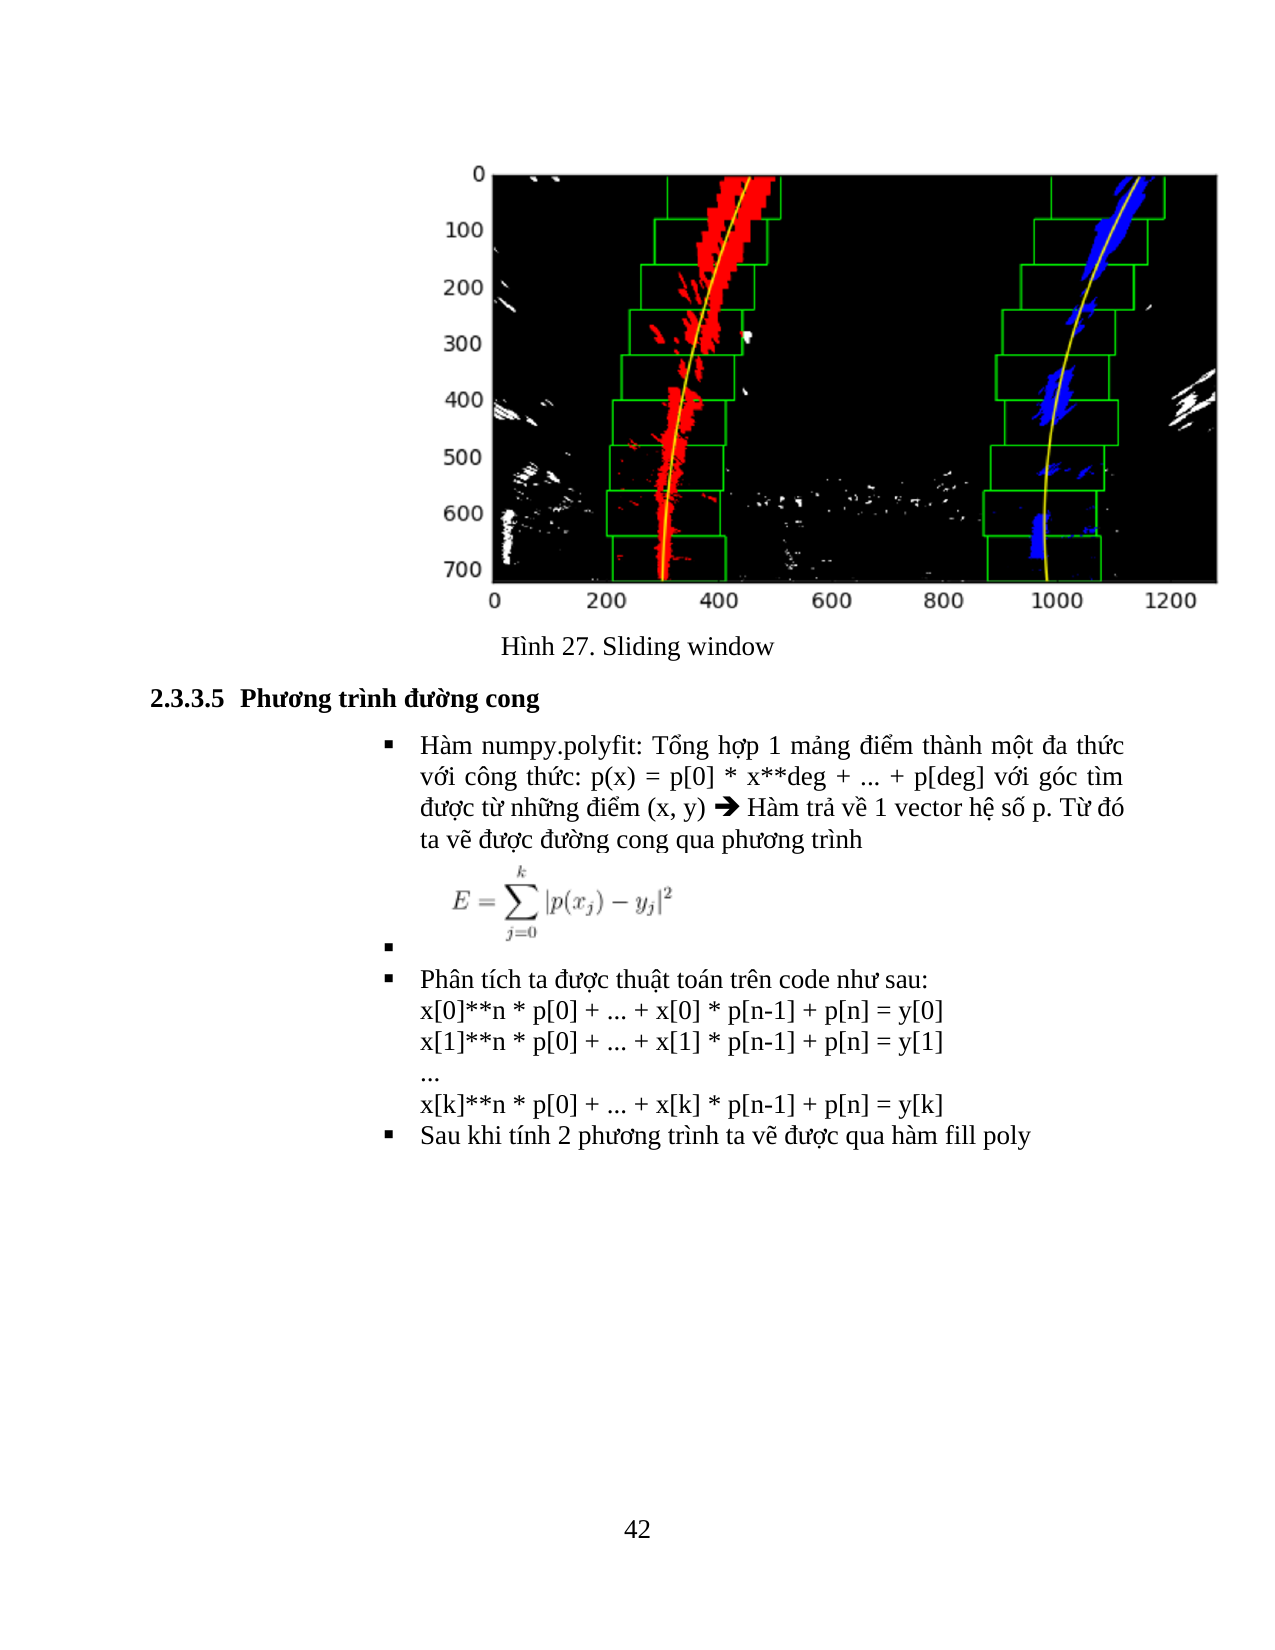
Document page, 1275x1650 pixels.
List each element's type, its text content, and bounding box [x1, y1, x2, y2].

list Hàm numpy.polyfit: Tổng hợp 1 mảng điểm thành một đa thức với công thức: p(x) = p[0] * x**deg + ... + p[deg] với góc tìm được từ những điểm (x, y) Hàm trả về 1 vector hệ số p. Từ đó ta vẽ được đường cong qua phương trình [382, 729, 1125, 854]
subtitle Phương trình đường cong [150, 682, 1125, 714]
list x[k]**n * p[0] + ... + x[k] * p[n-1] + p[n] = y[k] [420, 1088, 1125, 1119]
picture [420, 853, 699, 957]
list Phân tích ta được thuật toán trên code như sau: [382, 963, 1125, 994]
list x[0]**n * p[0] + ... + x[0] * p[n-1] + p[n] = y[0] [420, 994, 1125, 1025]
picture [420, 150, 1232, 631]
list ... [420, 1057, 1125, 1088]
list x[1]**n * p[0] + ... + x[1] * p[n-1] + p[n] = y[1] [420, 1025, 1125, 1057]
list Sau khi tính 2 phương trình ta vẽ được qua hàm fill poly [382, 1119, 1125, 1150]
text Hình 27. Sliding window [150, 631, 1125, 662]
